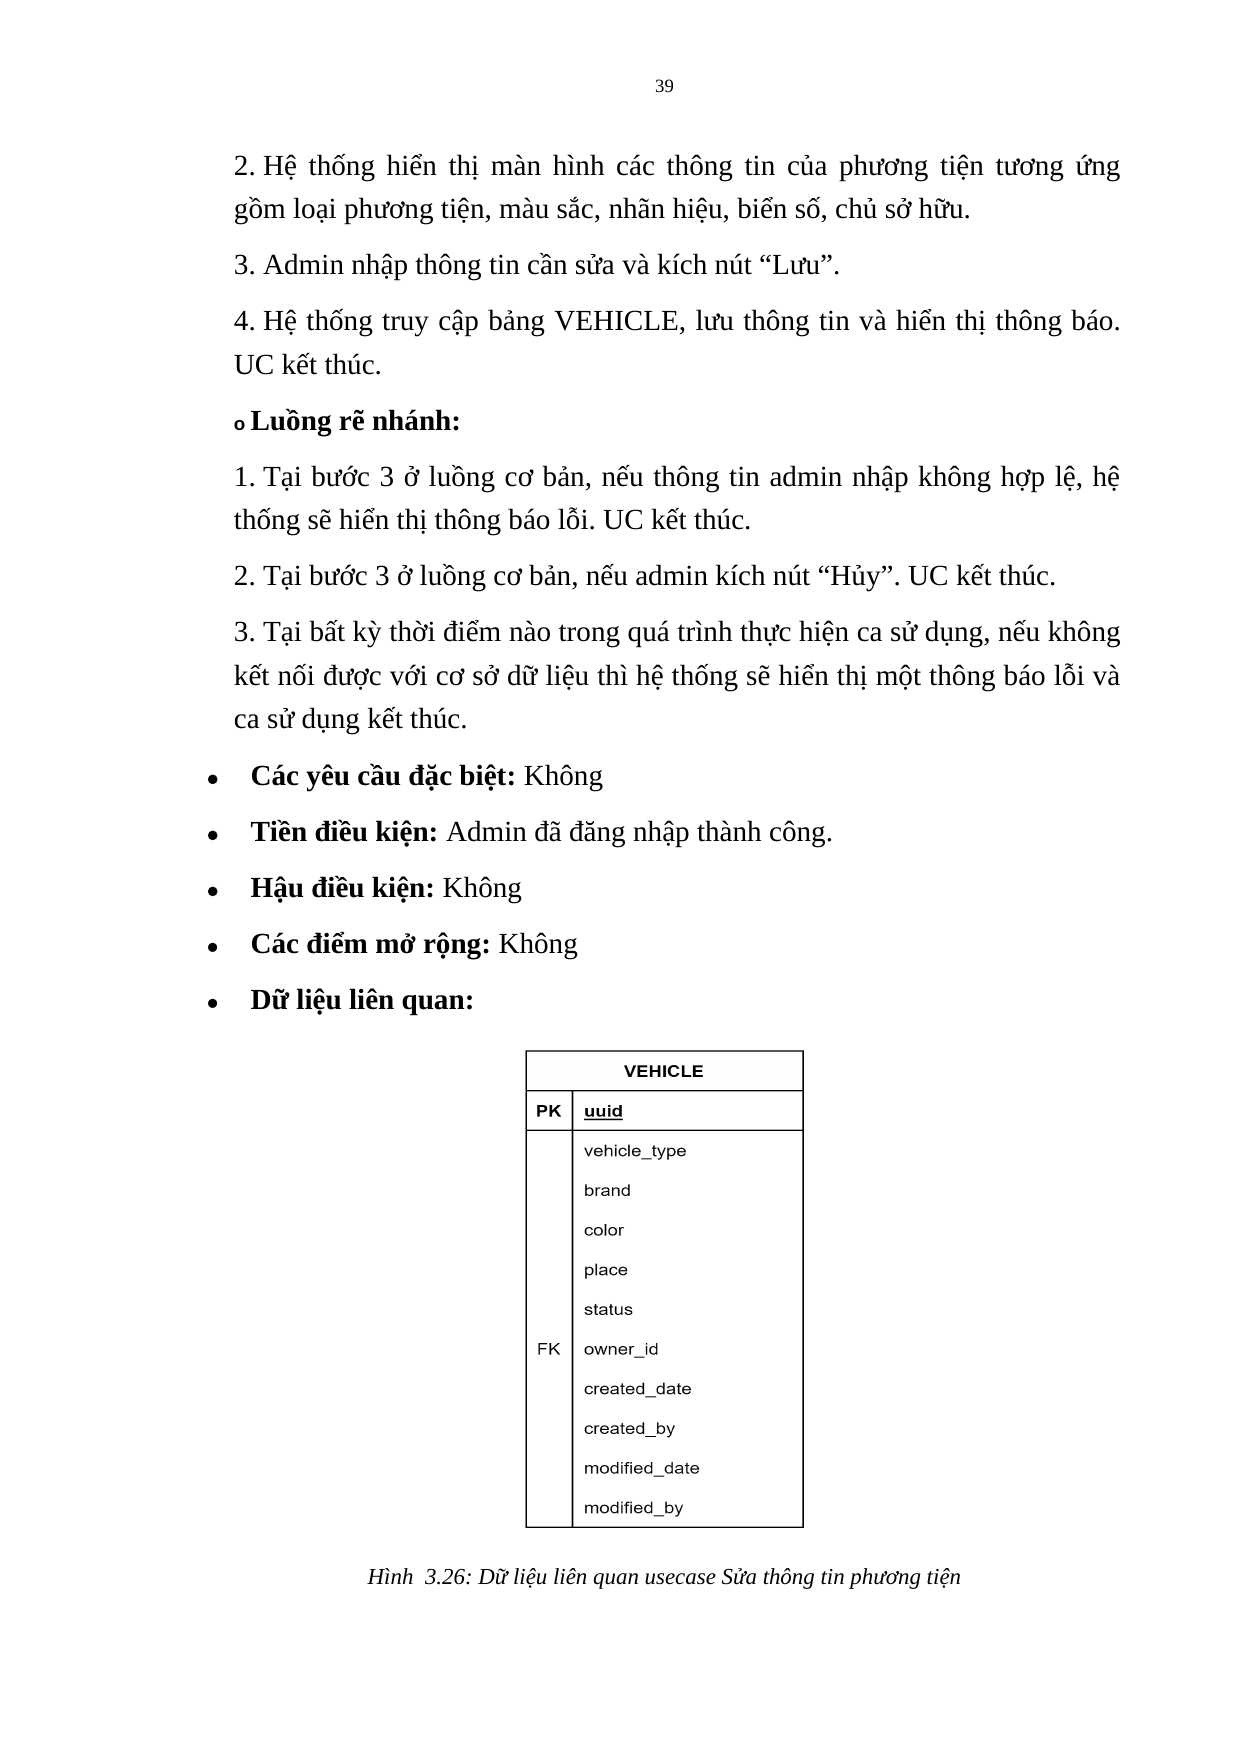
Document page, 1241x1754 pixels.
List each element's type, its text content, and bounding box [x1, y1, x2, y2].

list Dữ liệu liên quan: [207, 982, 1122, 1015]
list Luồng rẽ nhánh: [234, 403, 1122, 436]
list Hệ thống truy cập bảng VEHICLE, lưu thông tin và hiển thị thông báo. UC kết thúc. [234, 303, 1122, 380]
list Hậu điều kiện: Không [207, 870, 1122, 903]
text Hình 3.23: Dữ liệu liên quan usecase Sửa thông tin phương tiện [207, 1563, 1122, 1589]
picture [510, 1037, 819, 1541]
list Admin nhập thông tin cần sửa và kích nút “Lưu”. [234, 247, 1122, 281]
list Tại bất kỳ thời điểm nào trong quá trình thực hiện ca sử dụng, nếu không kết nối được với cơ sở dữ liệu thì hệ thống sẽ hiển thị một thông báo lỗi và ca sử dụng kết thúc. [234, 614, 1122, 735]
list Các điểm mở rộng: Không [207, 926, 1122, 959]
list Tại bước 3 ở luồng cơ bản, nếu admin kích nút “Hủy”. UC kết thúc. [234, 558, 1122, 592]
list Tiền điều kiện: Admin đã đăng nhập thành công. [207, 814, 1122, 847]
list Hệ thống hiển thị màn hình các thông tin của phương tiện tương ứng gồm loại phương tiện, màu sắc, nhãn hiệu, biển số, chủ sở hữu. [234, 148, 1122, 225]
list Tại bước 3 ở luồng cơ bản, nếu thông tin admin nhập không hợp lệ, hệ thống sẽ hiển thị thông báo lỗi. UC kết thúc. [234, 459, 1122, 536]
list Các yêu cầu đặc biệt: Không [207, 758, 1122, 791]
